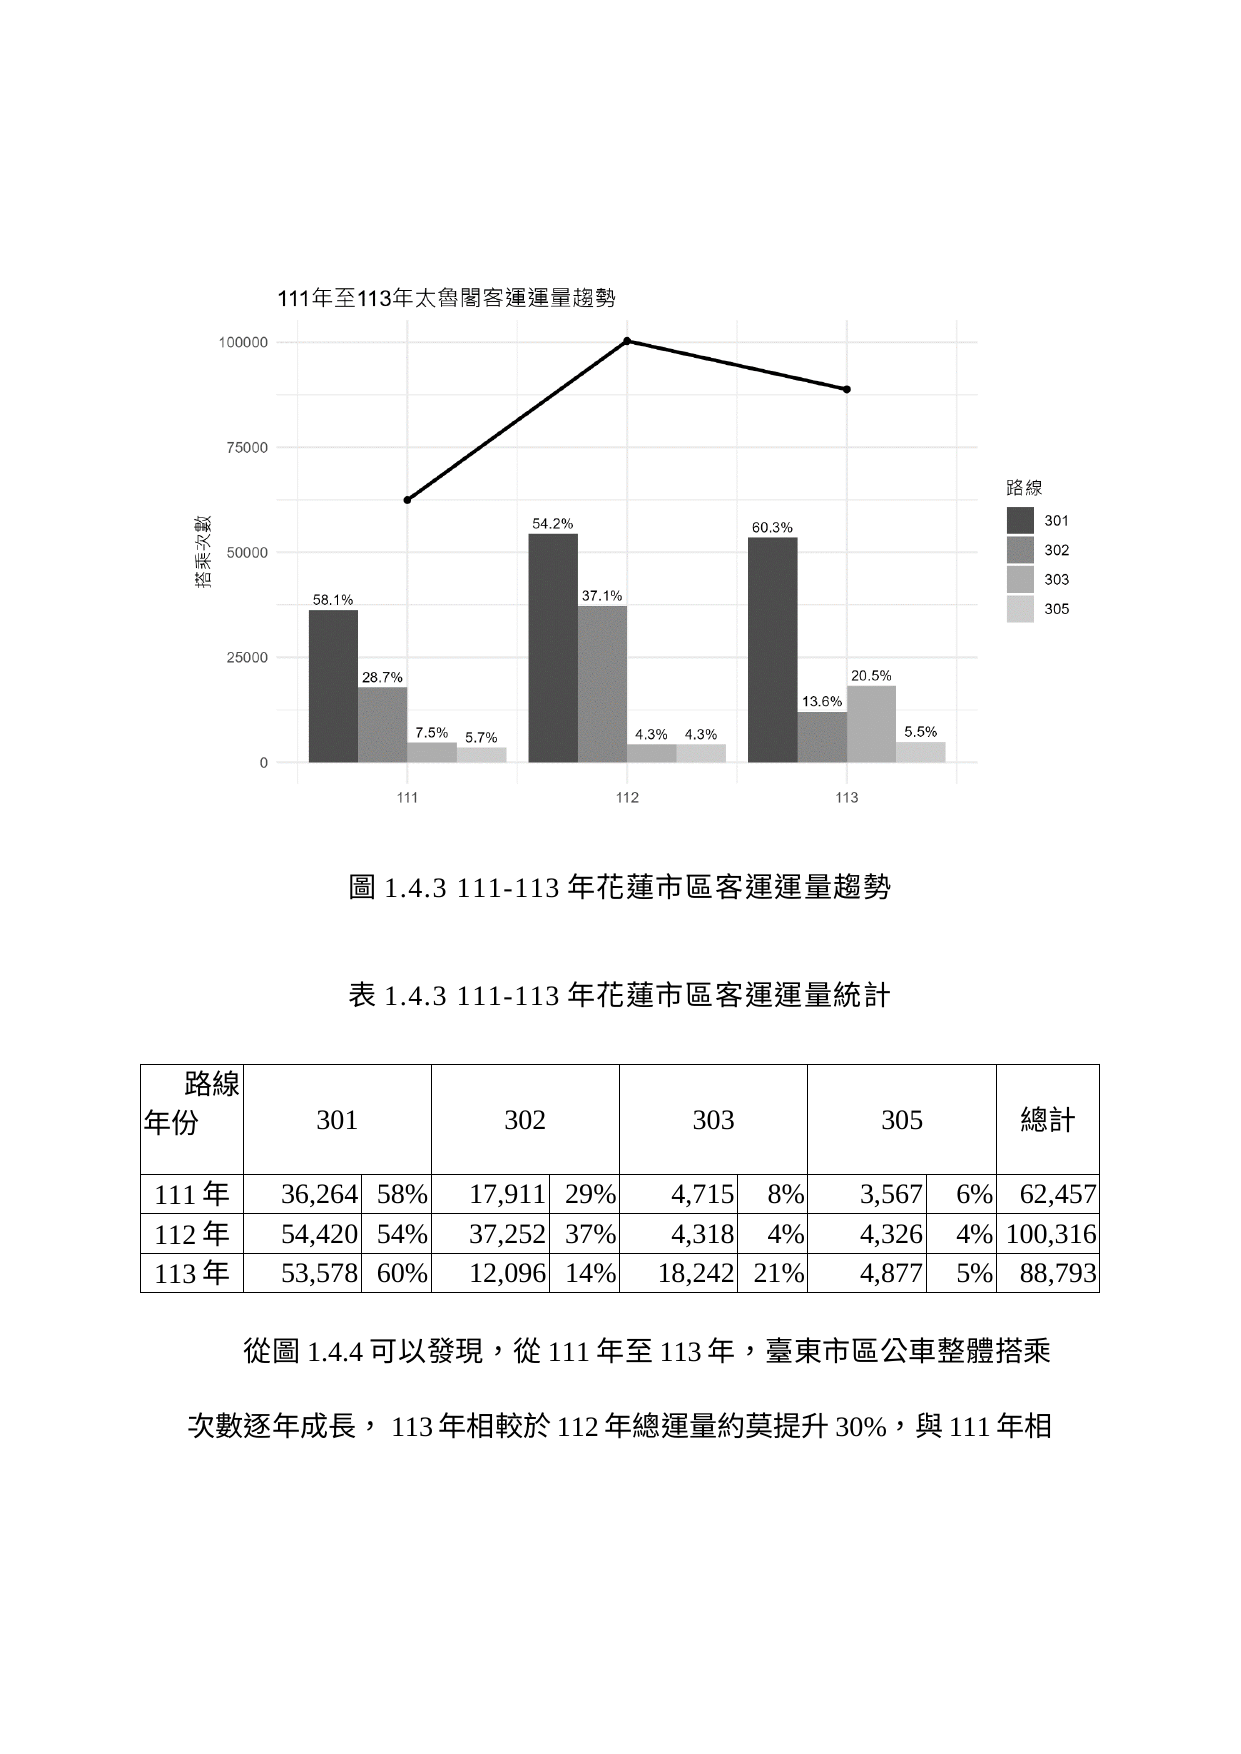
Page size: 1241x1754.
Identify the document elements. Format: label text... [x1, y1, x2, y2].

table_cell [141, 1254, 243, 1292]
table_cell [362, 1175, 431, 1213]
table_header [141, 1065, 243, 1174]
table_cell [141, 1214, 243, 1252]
text 表1.4.3 111-113年花蓮市區客運運量統計 [187, 956, 1053, 1031]
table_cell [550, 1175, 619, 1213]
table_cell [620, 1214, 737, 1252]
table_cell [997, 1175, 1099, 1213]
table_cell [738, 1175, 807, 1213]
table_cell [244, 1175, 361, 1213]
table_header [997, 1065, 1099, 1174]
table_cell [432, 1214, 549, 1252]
text 圖1.4.3 111-113年花蓮市區客運運量趨勢 [187, 848, 1053, 923]
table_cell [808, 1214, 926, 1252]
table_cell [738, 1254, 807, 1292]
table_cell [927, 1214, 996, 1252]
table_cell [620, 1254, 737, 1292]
picture [187, 280, 1088, 836]
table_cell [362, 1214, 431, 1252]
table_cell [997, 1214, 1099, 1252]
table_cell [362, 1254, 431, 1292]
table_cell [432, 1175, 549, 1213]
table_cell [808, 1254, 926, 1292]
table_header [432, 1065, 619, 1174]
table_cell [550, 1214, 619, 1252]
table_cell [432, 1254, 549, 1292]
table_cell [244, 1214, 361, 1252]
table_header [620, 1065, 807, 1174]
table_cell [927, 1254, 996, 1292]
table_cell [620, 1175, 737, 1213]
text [187, 1312, 1053, 1462]
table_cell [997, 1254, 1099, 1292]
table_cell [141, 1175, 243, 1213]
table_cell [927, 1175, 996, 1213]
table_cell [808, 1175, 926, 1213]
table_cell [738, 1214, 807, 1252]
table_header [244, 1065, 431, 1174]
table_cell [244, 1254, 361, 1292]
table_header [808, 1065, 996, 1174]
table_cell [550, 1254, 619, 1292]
